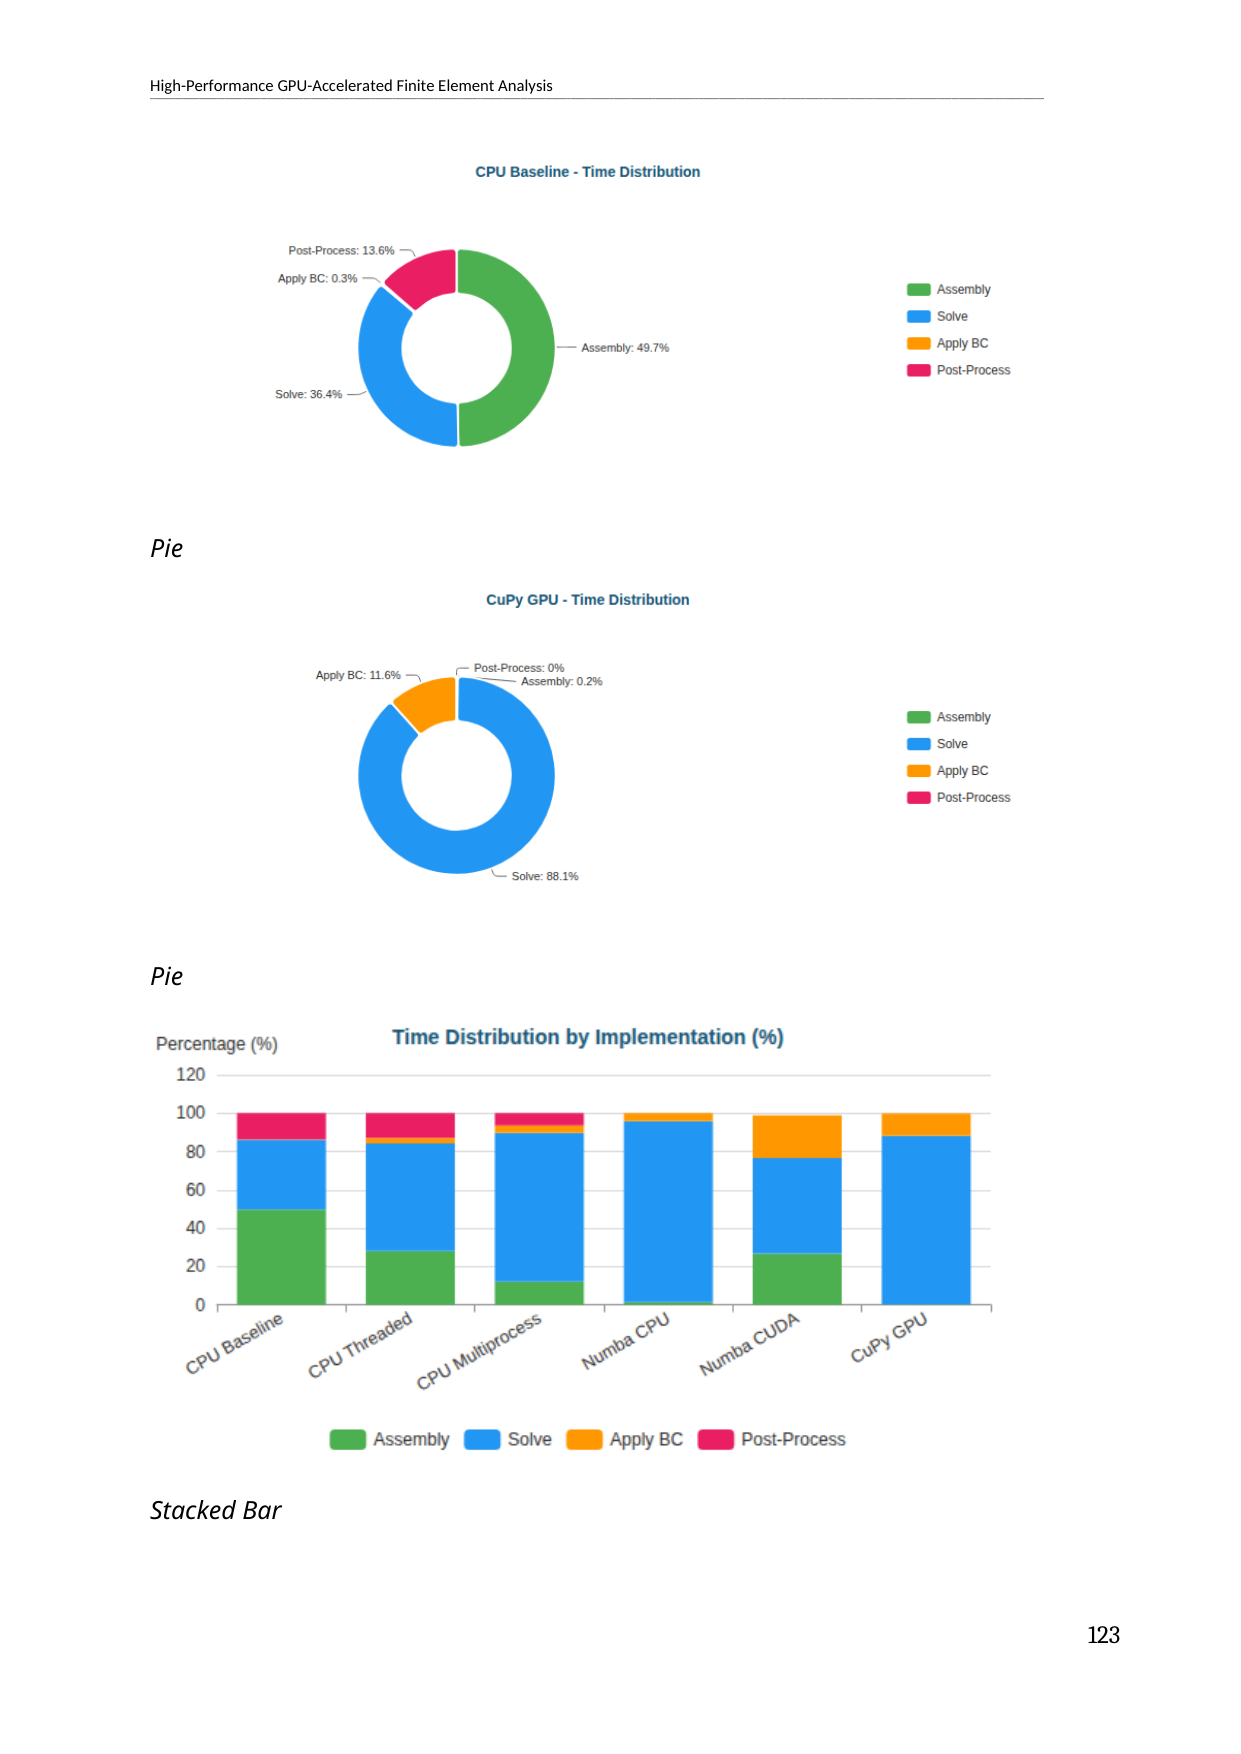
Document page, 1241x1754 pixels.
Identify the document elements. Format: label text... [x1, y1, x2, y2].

picture [150, 1005, 1025, 1472]
picture [150, 577, 1025, 938]
text Stacked Bar [150, 1493, 1120, 1527]
text Pie [150, 959, 1120, 993]
picture [150, 150, 1025, 511]
text Pie [150, 531, 1120, 565]
